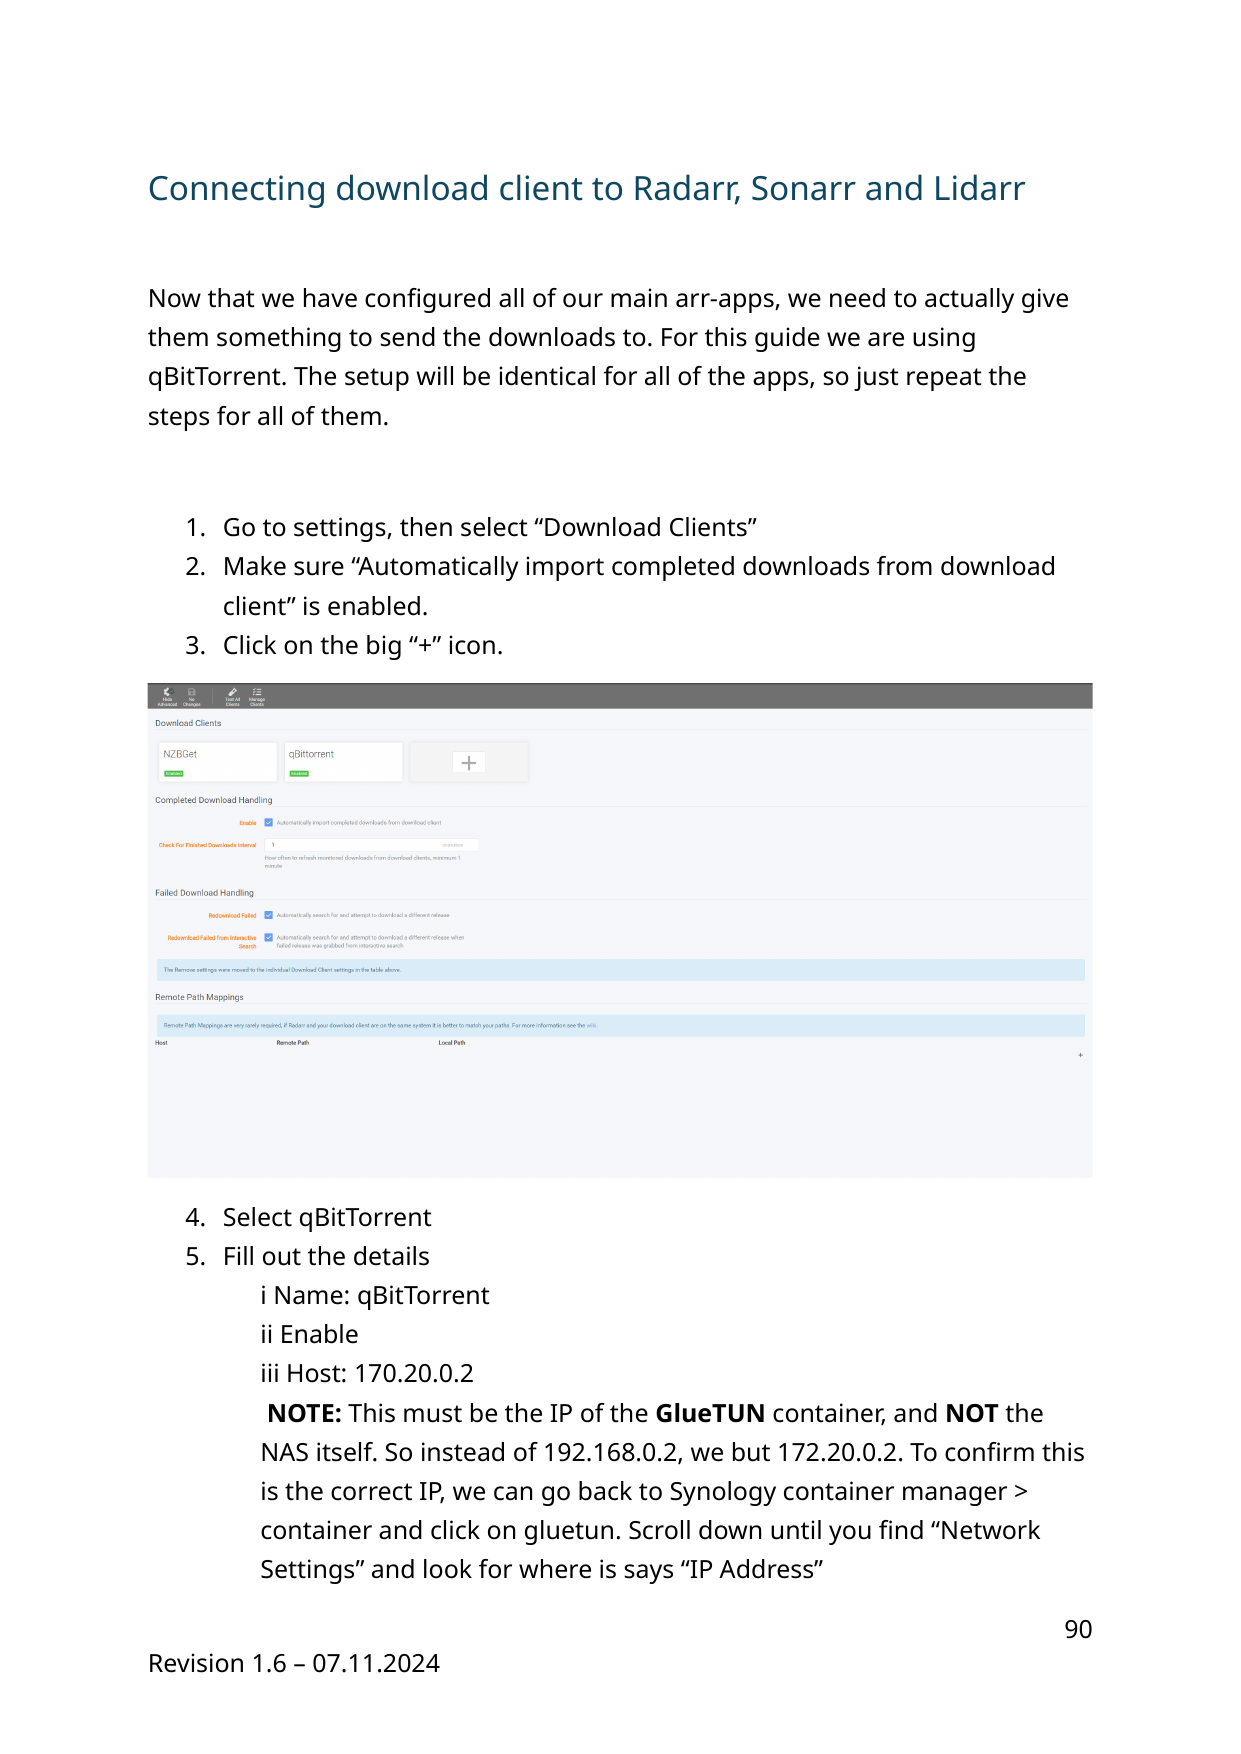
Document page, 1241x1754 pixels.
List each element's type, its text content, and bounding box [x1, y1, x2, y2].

text Now that we have configured all of our main arr-apps, we need to actually give them something to send the downloads to. For this guide we are using qBitTorrent. The setup will be identical for all of the apps, so just repeat the steps for all of them. [148, 281, 1093, 432]
list Fill out the details [185, 1239, 1093, 1273]
list ii Enable [223, 1317, 1093, 1351]
subtitle Connecting download client to Radarr, Sonarr and Lidarr [148, 164, 1093, 210]
list iii Host: 170.20.0.2 [260, 1356, 1093, 1390]
list NOTE: This must be the IP of the GlueTUN container, and NOT the NAS itself. So instead of 192.168.0.2, we but 172.20.0.2. To confirm this is the correct IP, we can go back to Synology container manager > container and click on gluetun. Scroll down until you find “Network Settings” and look for where is says “IP Address” [260, 1395, 1093, 1586]
list Make sure “Automatically import completed downloads from download client” is enabled. [185, 549, 1093, 622]
list Go to settings, then select “Download Clients” [185, 510, 1093, 544]
list Click on the big “+” icon. [185, 627, 1093, 661]
picture [147, 683, 1093, 1178]
list i Name: qBitTorrent [223, 1278, 1093, 1312]
list Select qBitTorrent [185, 1199, 1093, 1233]
